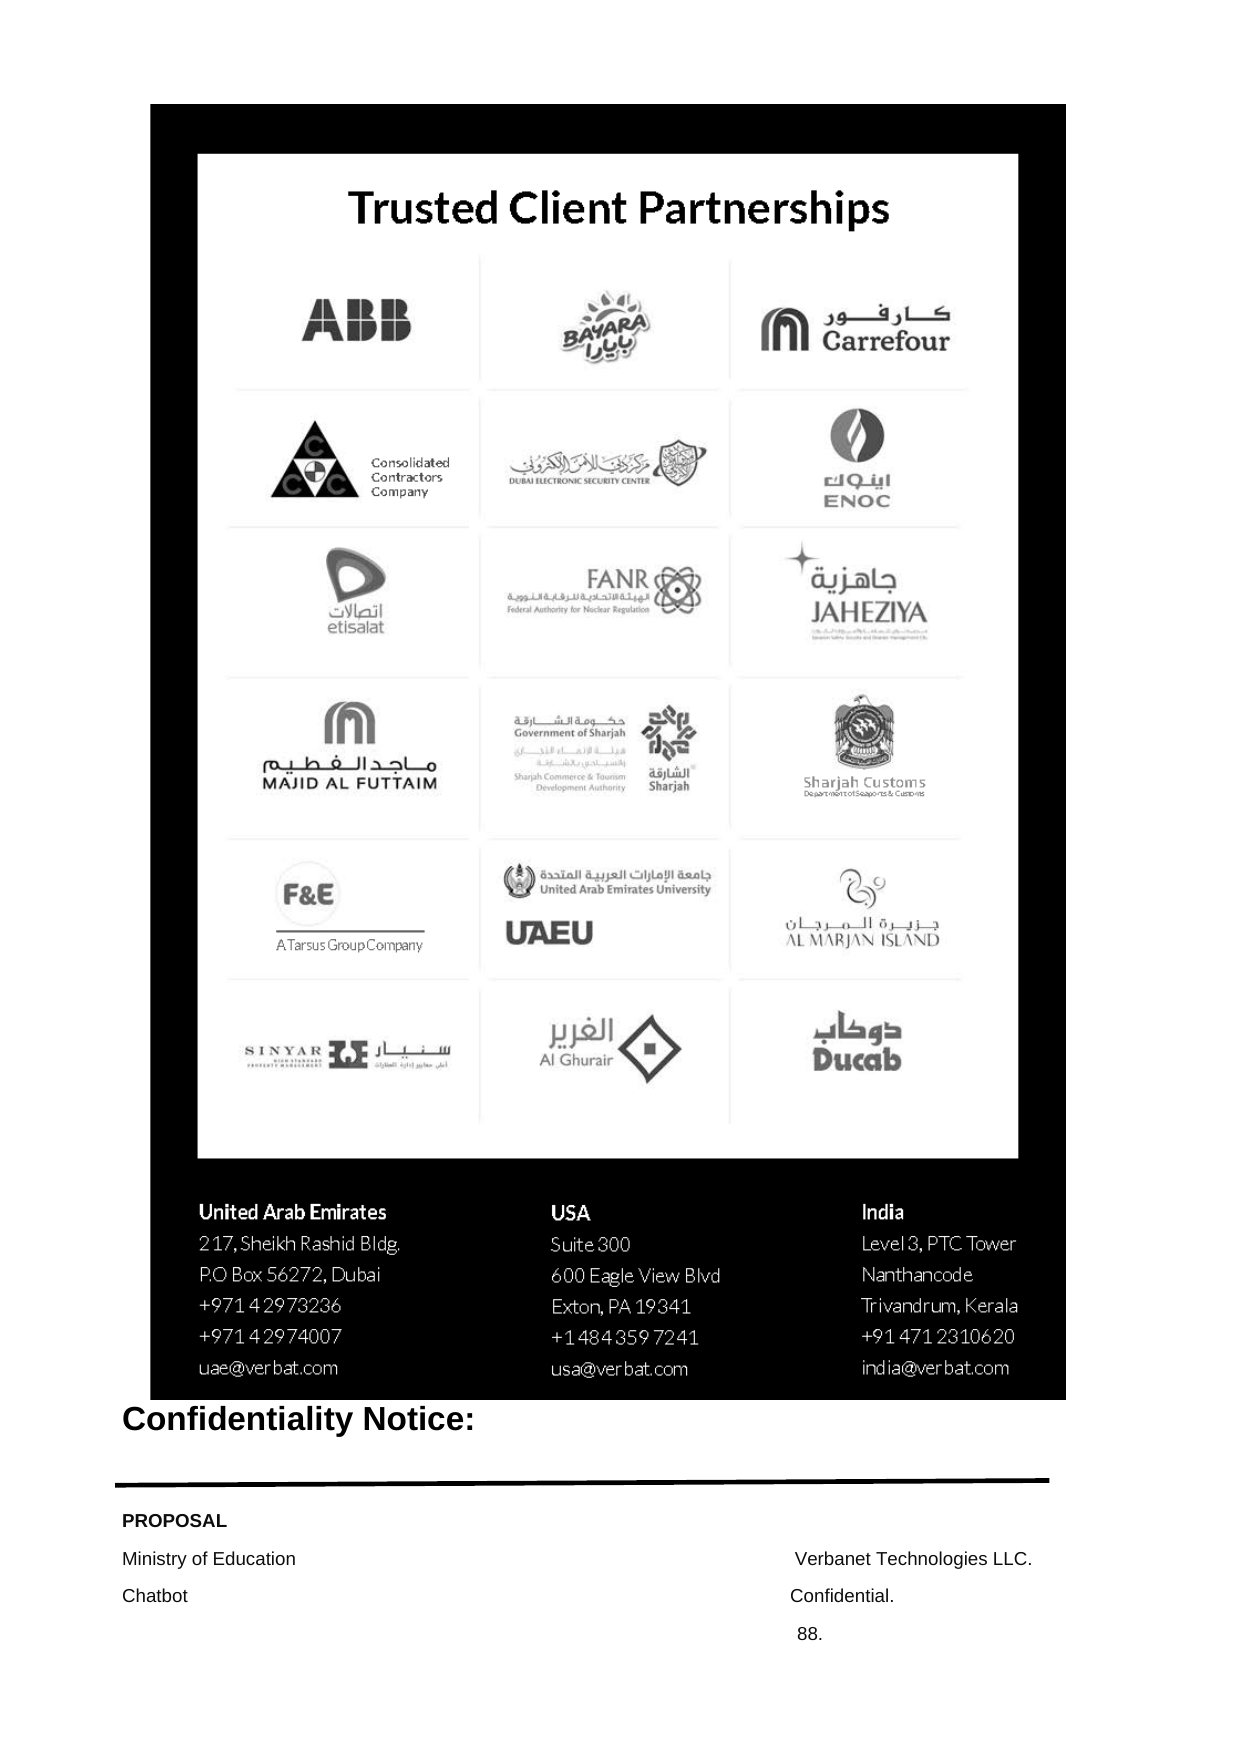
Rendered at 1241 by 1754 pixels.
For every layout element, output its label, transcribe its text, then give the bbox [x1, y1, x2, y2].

picture [150, 104, 1066, 1400]
